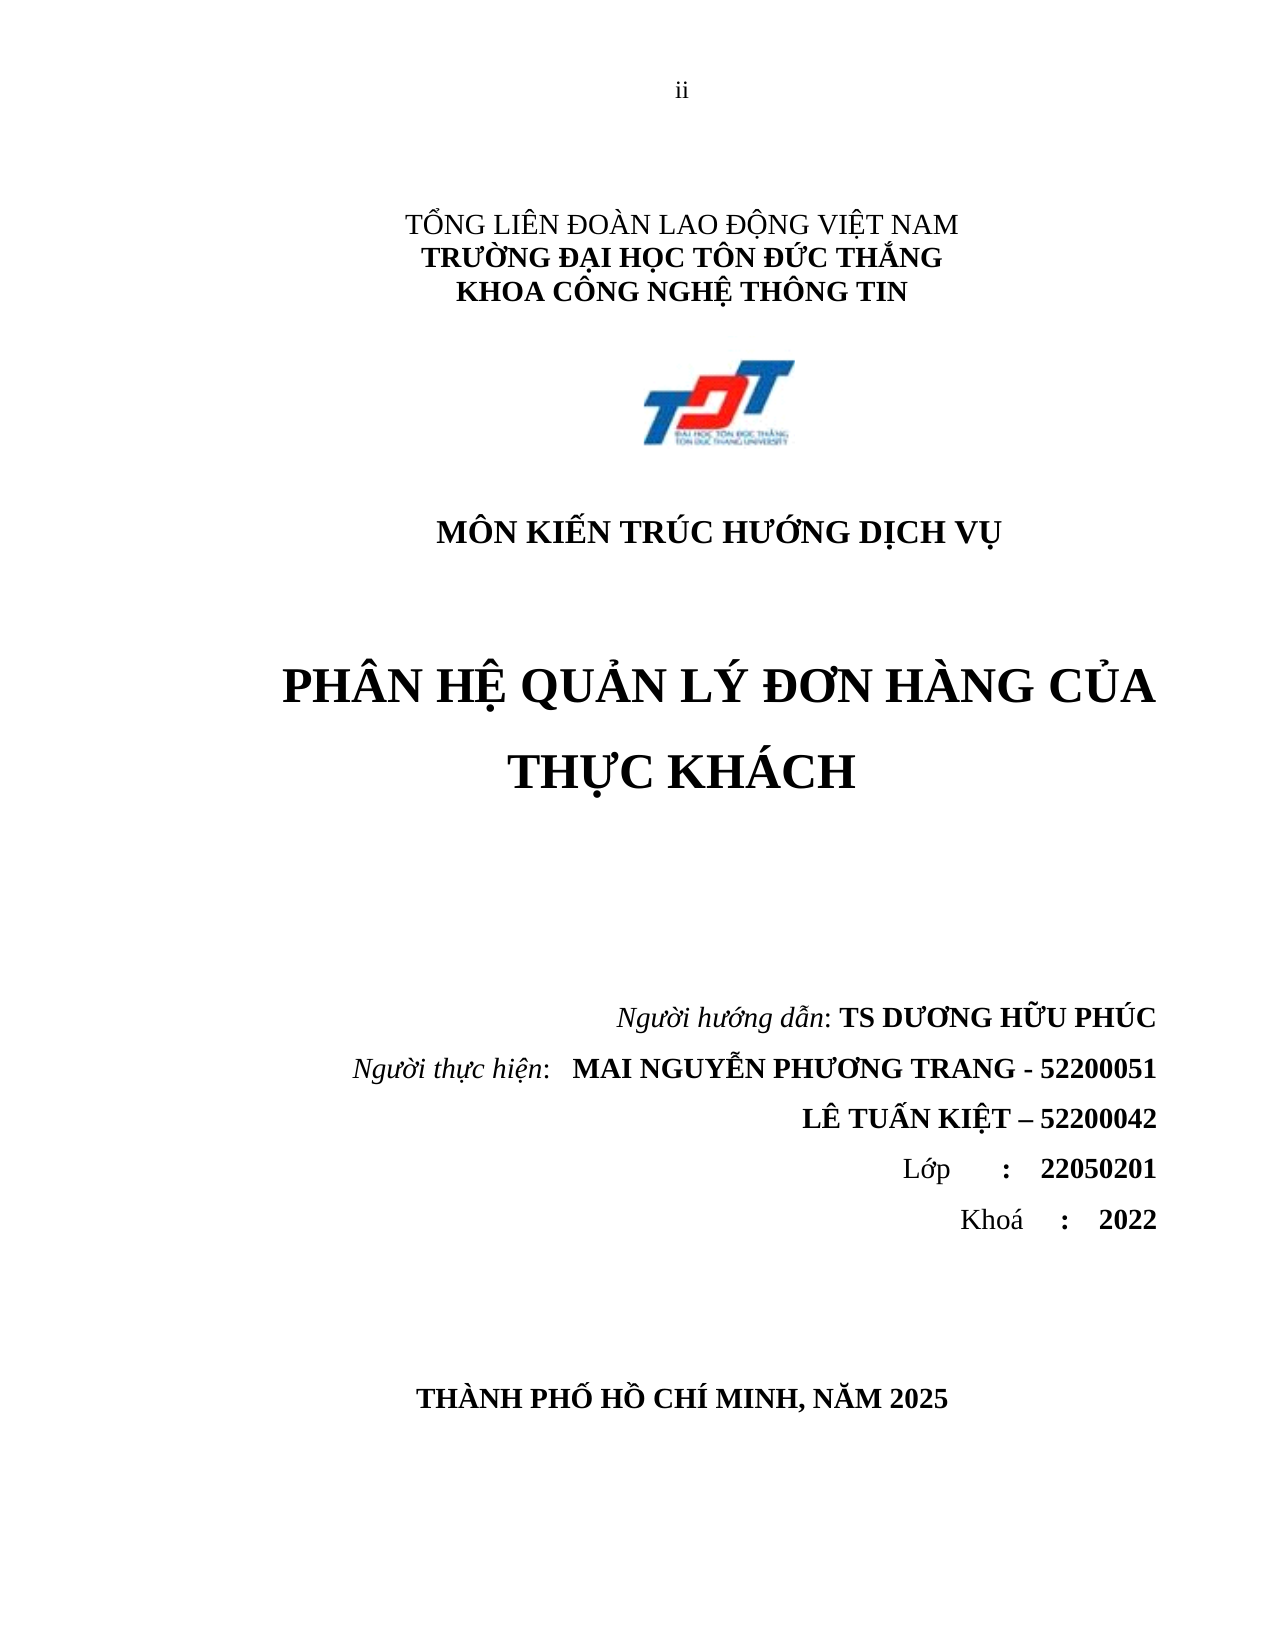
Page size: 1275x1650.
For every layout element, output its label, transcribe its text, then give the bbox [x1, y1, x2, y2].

text MÔN KIẾN TRÚC HƯỚNG DỊCH VỤ [207, 512, 1157, 550]
text Lớp : 22050201 [207, 1152, 1157, 1185]
text PHÂN HỆ QUẢN LÝ ĐƠN HÀNG CỦA THỰC KHÁCH [207, 656, 1157, 799]
text Người thực hiện: MAI NGUYỄN PHƯƠNG TRANG - 52200051 [207, 1051, 1157, 1084]
text THÀNH PHỐ HỒ CHÍ MINH, NĂM 2025 [207, 1382, 1157, 1415]
text LÊ TUẤN KIỆT – 52200042 [207, 1101, 1157, 1135]
text TỔNG LIÊN ĐOÀN LAO ĐỘNG VIỆT NAM [207, 207, 1157, 240]
text Người hướng dẫn: TS DƯƠNG HỮU PHÚC [207, 1001, 1157, 1034]
text TRƯỜNG ĐẠI HỌC TÔN ĐỨC THẮNG [207, 240, 1157, 274]
text Khoá : 2022 [207, 1202, 1157, 1235]
picture [643, 336, 795, 479]
text KHOA CÔNG NGHỆ THÔNG TIN [207, 274, 1157, 307]
